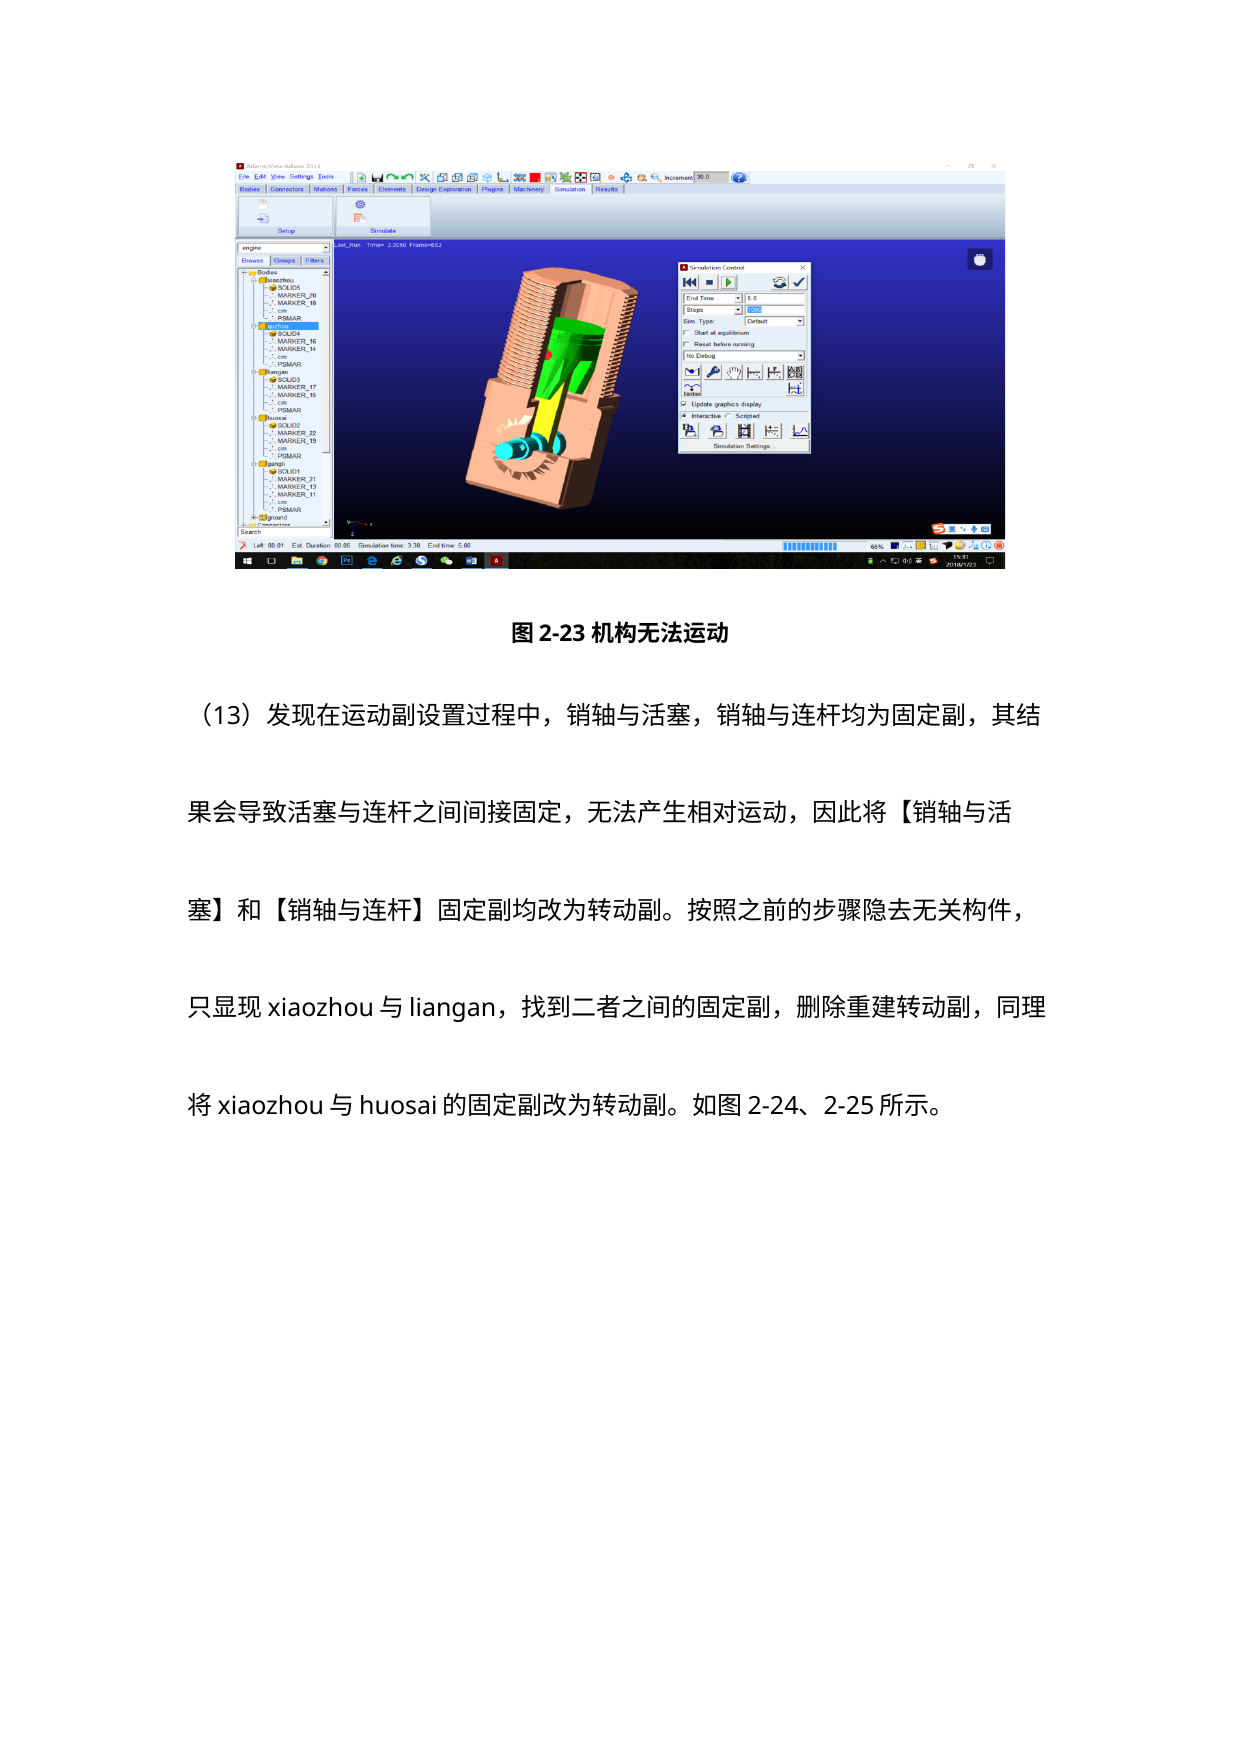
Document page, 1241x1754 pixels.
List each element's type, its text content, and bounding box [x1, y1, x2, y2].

list （13）发现在运动副设置过程中，销轴与活塞，销轴与连杆均为固定副，其结果会导致活塞与连杆之间间接固定，无法产生相对运动，因此将【销轴与活塞】和【销轴与连杆】固定副均改为转动副。按照之前的步骤隐去无关构件，只显现xiaozhou与liangan，找到二者之间的固定副，删除重建转动副，同理将xiaozhou与huosai的固定副改为转动副。如图2-24、2-25所示。 [187, 681, 1053, 1136]
picture [235, 162, 1006, 569]
text 图2-23 机构无法运动 [187, 599, 1053, 664]
